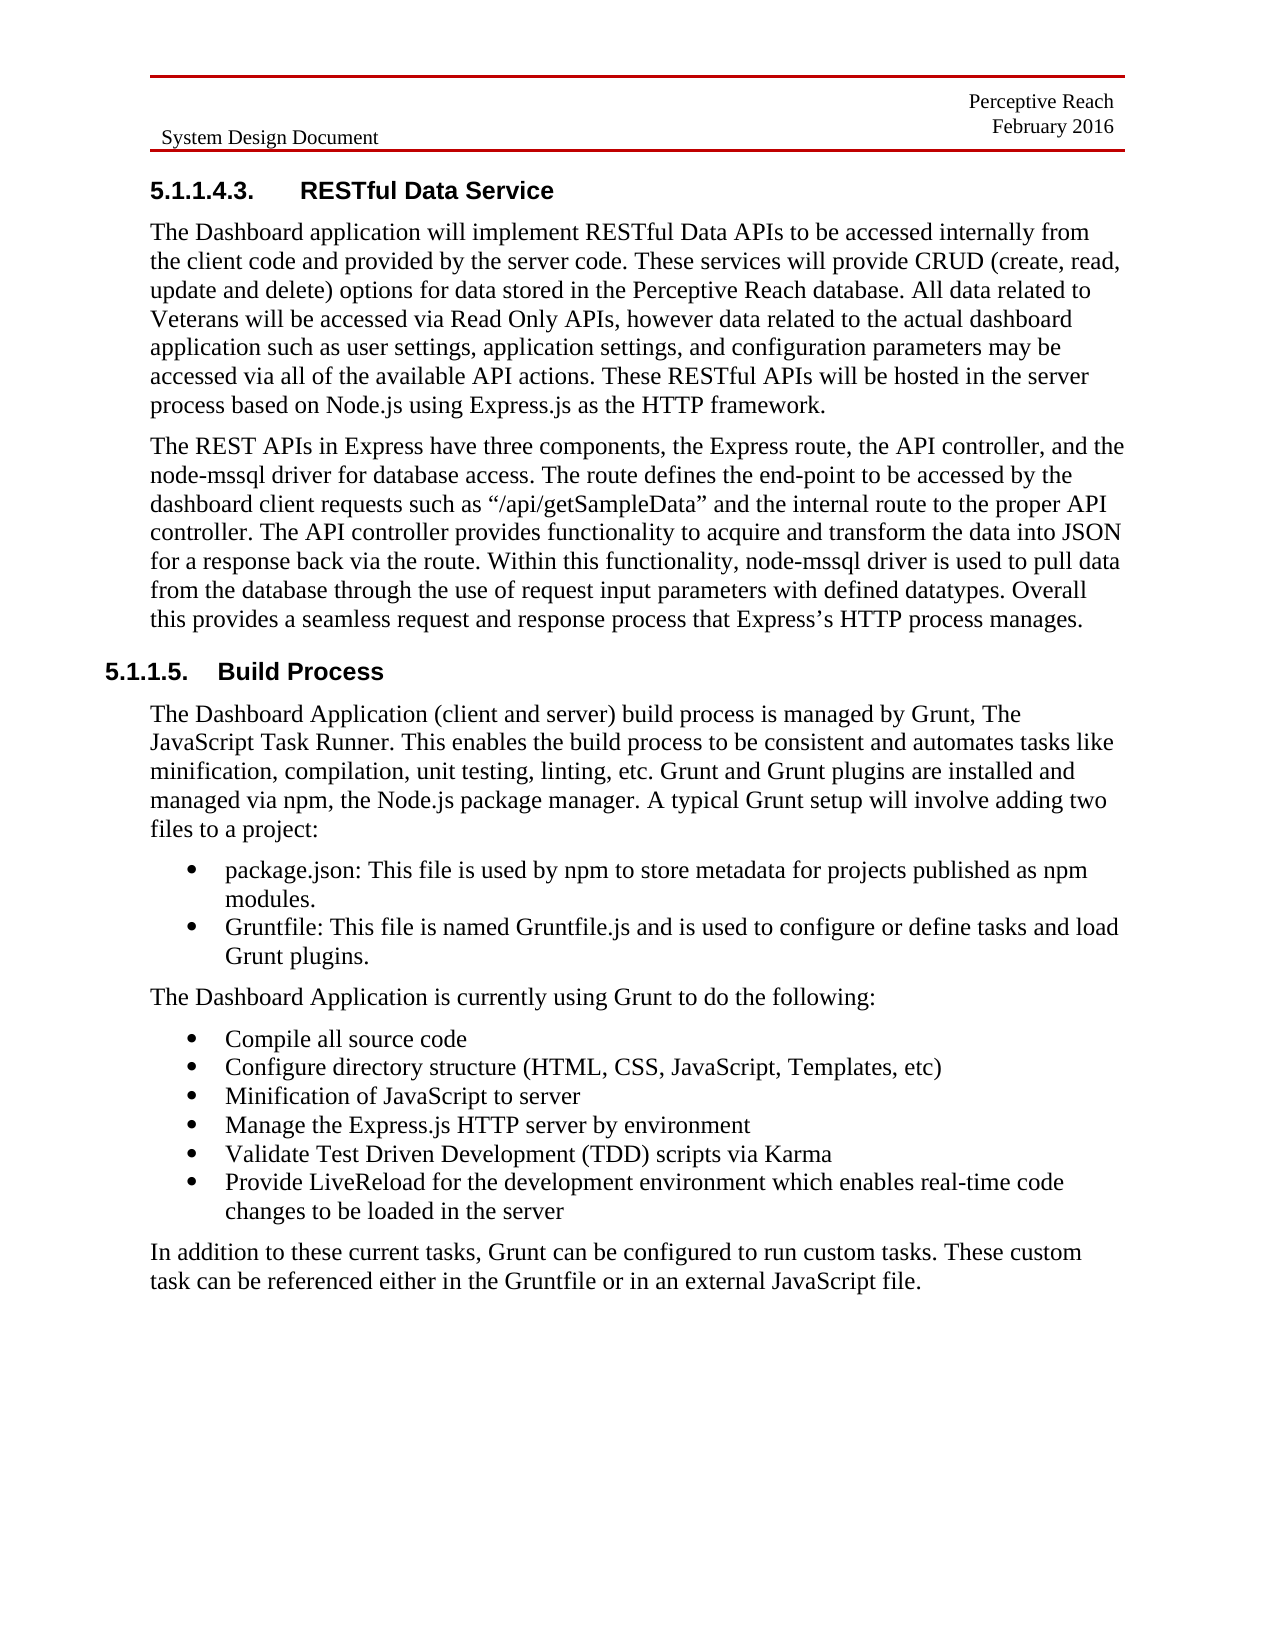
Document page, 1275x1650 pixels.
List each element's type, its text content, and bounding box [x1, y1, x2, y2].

text The Dashboard Application (client and server) build process is managed by Grunt, The JavaScript Task Runner. This enables the build process to be consistent and automates tasks like minification, compilation, unit testing, linting, etc. Grunt and Grunt plugins are installed and managed via npm, the Node.js package manager. A typical Grunt setup will involve adding two files to a project: [150, 699, 1125, 842]
list Compile all source code [187, 1024, 1125, 1052]
list Gruntfile: This file is named Gruntfile.js and is used to configure or define tasks and load Grunt plugins. [187, 912, 1125, 970]
list Configure directory structure (HTML, CSS, JavaScript, Templates, etc) [187, 1052, 1125, 1081]
list Manage the Express.js HTTP server by environment [187, 1110, 1125, 1139]
text The REST APIs in Express have three components, the Express route, the API controller, and the node-mssql driver for database access. The route defines the end-point to be accessed by the dashboard client requests such as “/api/getSampleData” and the internal route to the proper API controller. The API controller provides functionality to acquire and transform the data into JSON for a response back via the route. Within this functionality, node-mssql driver is used to pull data from the database through the use of request input parameters with defined datatypes. Overall this provides a seamless request and response process that Express’s HTTP process manages. [150, 431, 1125, 632]
subtitle Build Process [105, 657, 1125, 686]
subtitle RESTful Data Service [150, 176, 1125, 205]
list Validate Test Driven Development (TDD) scripts via Karma [187, 1139, 1125, 1167]
list Provide LiveReload for the development environment which enables real-time code changes to be loaded in the server [187, 1167, 1125, 1225]
text In addition to these current tasks, Grunt can be configured to run custom tasks. These custom task can be referenced either in the Gruntfile or in an external JavaScript file. [150, 1237, 1125, 1295]
text The Dashboard Application is currently using Grunt to do the following: [150, 982, 1125, 1011]
text The Dashboard application will implement RESTful Data APIs to be accessed internally from the client code and provided by the server code. These services will provide CRUD (create, read, update and delete) options for data stored in the Perceptive Reach database. All data related to Veterans will be accessed via Read Only APIs, however data related to the actual dashboard application such as user settings, application settings, and configuration parameters may be accessed via all of the available API actions. These RESTful APIs will be hosted in the server process based on Node.js using Express.js as the HTTP framework. [150, 217, 1125, 419]
list package.json: This file is used by npm to store metadata for projects published as npm modules. [187, 855, 1125, 912]
list Minification of JavaScript to server [187, 1081, 1125, 1110]
